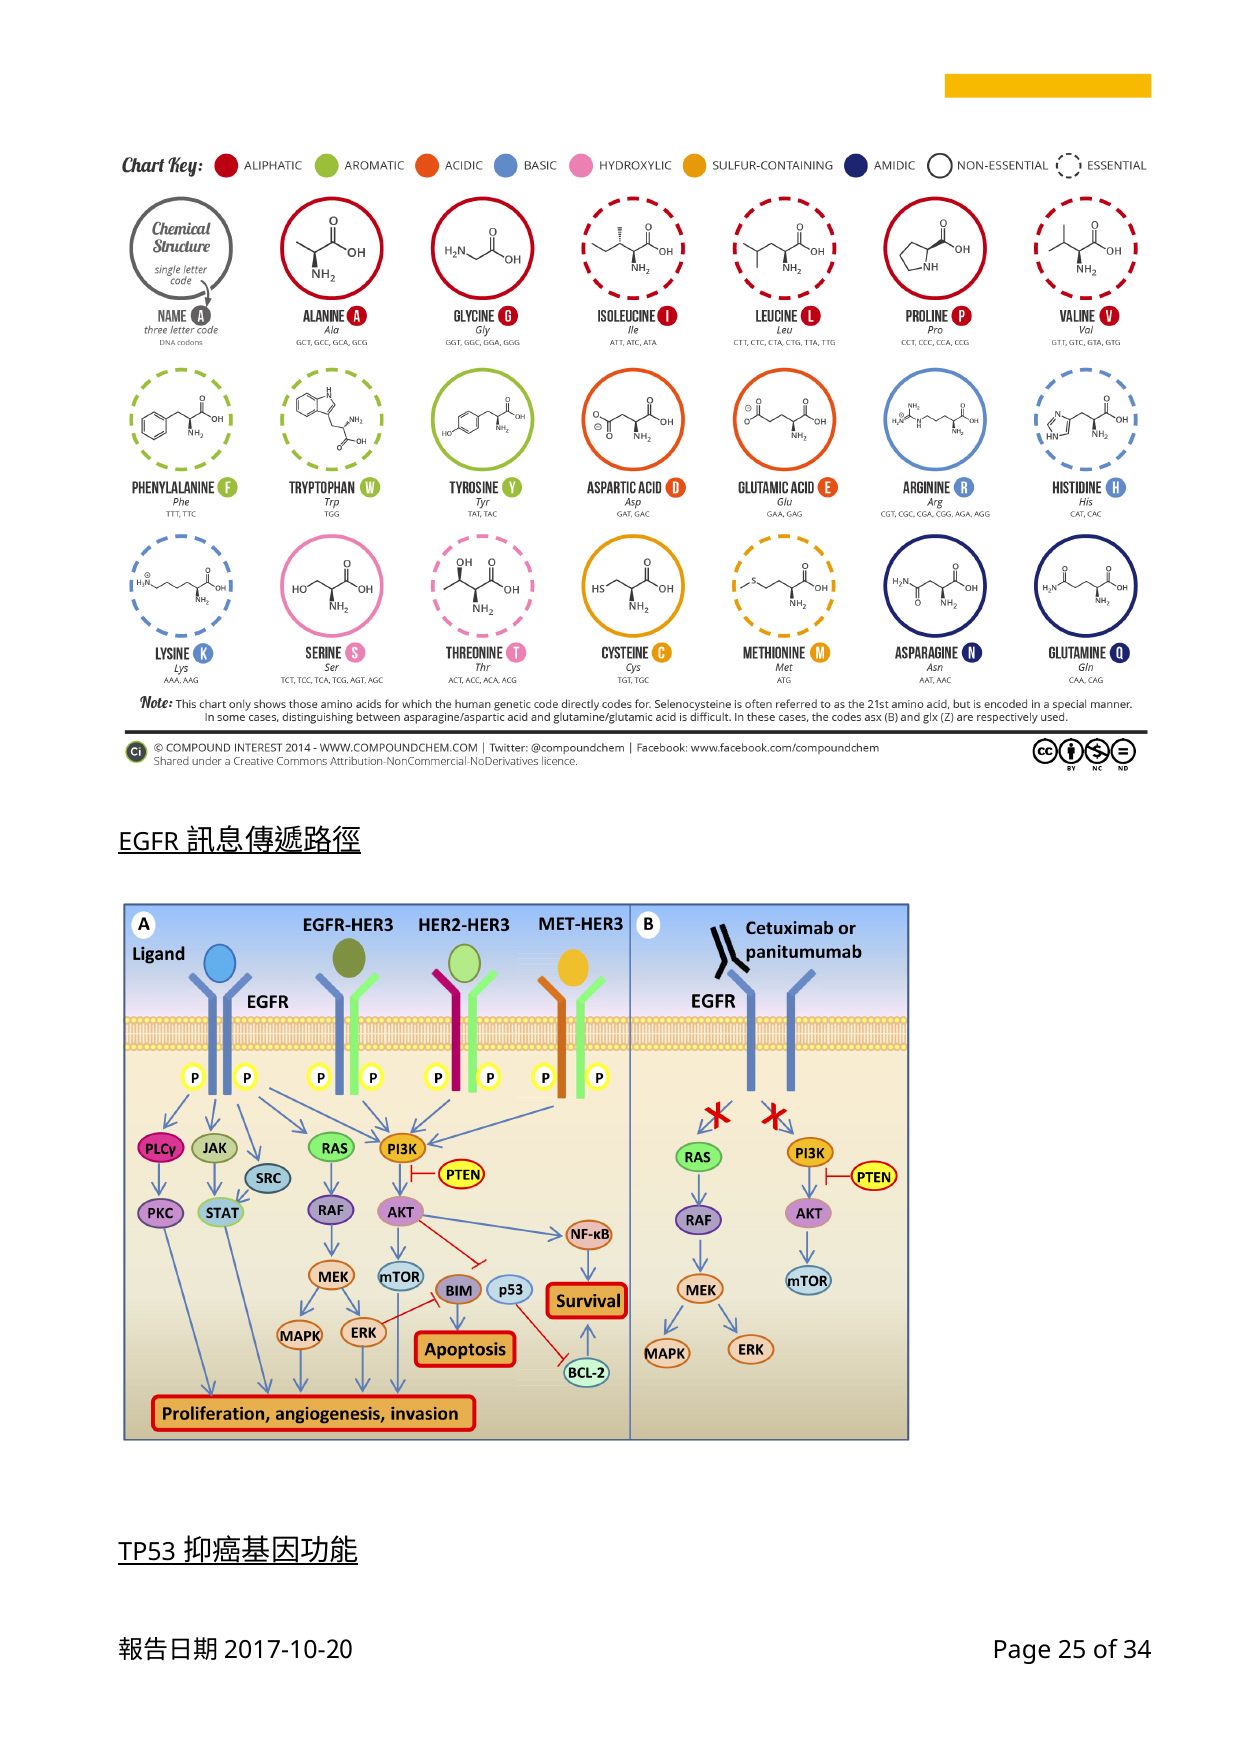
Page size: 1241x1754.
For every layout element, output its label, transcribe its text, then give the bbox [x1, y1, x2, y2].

text EGFR 訊息傳遞路徑 [118, 816, 1152, 858]
picture [118, 147, 1152, 777]
text TP53 抑癌基因功能 [118, 1527, 1152, 1569]
picture [118, 898, 913, 1448]
